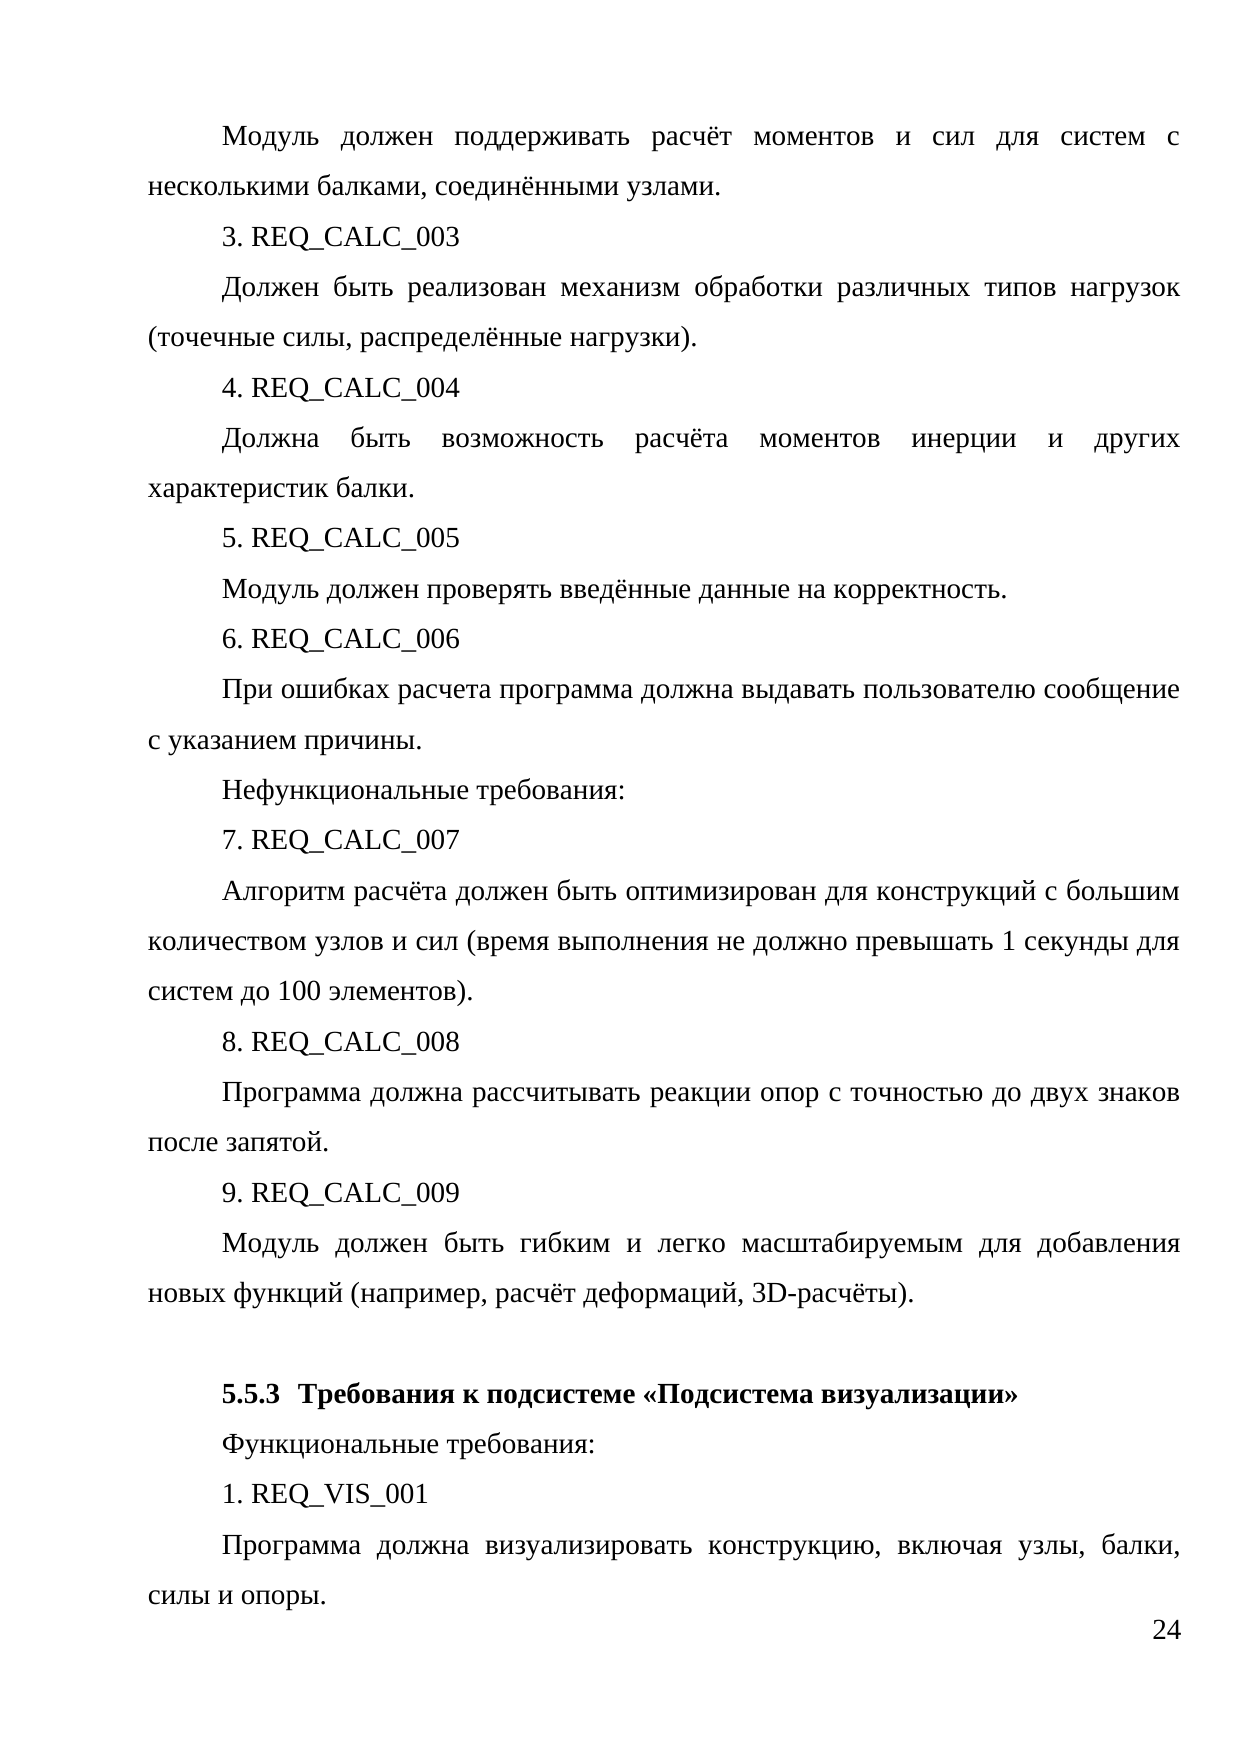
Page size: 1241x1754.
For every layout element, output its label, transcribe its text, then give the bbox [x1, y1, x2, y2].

list REQ_CALC_007 [148, 822, 1181, 856]
list REQ_CALC_005 [148, 521, 1181, 554]
text Должна быть возможность расчёта моментов инерции и других характеристик балки. [148, 420, 1181, 504]
text Модуль должен быть гибким и легко масштабируемым для добавления новых функций (например, расчёт деформаций, 3D-расчёты). [148, 1225, 1181, 1309]
text Алгоритм расчёта должен быть оптимизирован для конструкций с большим количеством узлов и сил (время выполнения не должно превышать 1 секунды для систем до 100 элементов). [148, 873, 1181, 1007]
list REQ_CALC_004 [148, 370, 1181, 403]
text Программа должна визуализировать конструкцию, включая узлы, балки, силы и опоры. [148, 1527, 1181, 1611]
text Модуль должен поддерживать расчёт моментов и сил для систем с несколькими балками, соединёнными узлами. [148, 118, 1181, 202]
text При ошибках расчета программа должна выдавать пользователю сообщение с указанием причины. [148, 672, 1181, 755]
list REQ_CALC_006 [148, 621, 1181, 655]
list REQ_CALC_003 [148, 219, 1181, 252]
list REQ_CALC_008 [148, 1024, 1181, 1057]
list REQ_VIS_001 [148, 1477, 1181, 1510]
text Функциональные требования: [148, 1426, 1181, 1460]
subtitle 5.5.3 Требования к подсистеме «Подсистема визуализации» [148, 1376, 1181, 1409]
list REQ_CALC_009 [148, 1175, 1181, 1208]
text Модуль должен проверять введённые данные на корректность. [148, 571, 1181, 604]
text Программа должна рассчитывать реакции опор с точностью до двух знаков после запятой. [148, 1074, 1181, 1158]
text Должен быть реализован механизм обработки различных типов нагрузок (точечные силы, распределённые нагрузки). [148, 269, 1181, 353]
text Нефункциональные требования: [148, 772, 1181, 806]
